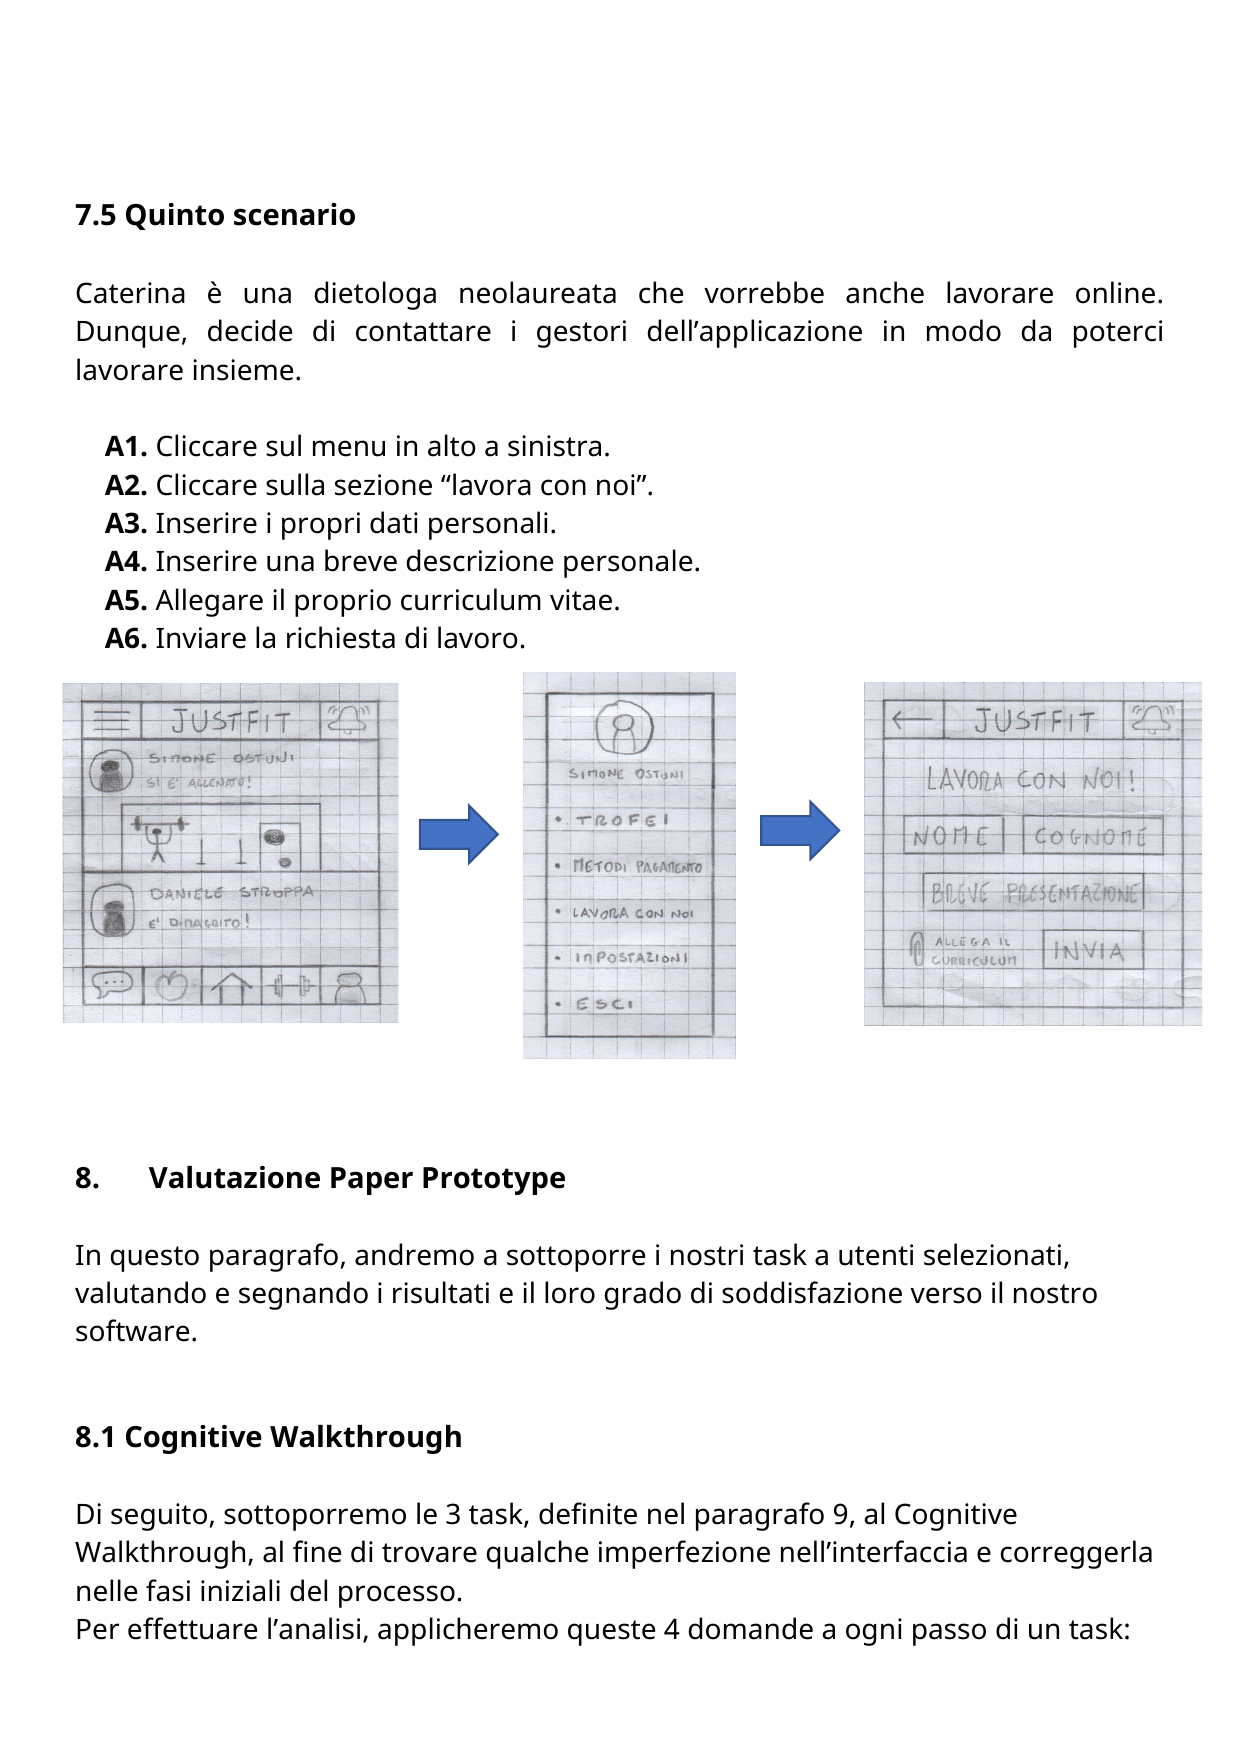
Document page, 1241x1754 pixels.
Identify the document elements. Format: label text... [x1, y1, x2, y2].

text In questo paragrafo, andremo a sottoporre i nostri task a utenti selezionati, valutando e segnando i risultati e il loro grado di soddisfazione verso il nostro software. [75, 1235, 1165, 1350]
text Di seguito, sottoporremo le 3 task, definite nel paragrafo 9, al Cognitive Walkthrough, al fine di trovare qualche imperfezione nell’interfaccia e correggerla nelle fasi iniziali del processo. [75, 1494, 1165, 1609]
text A3. Inserire i propri dati personali. [104, 503, 1165, 542]
text Per effettuare l’analisi, applicheremo queste 4 domande a ogni passo di un task: [75, 1609, 1165, 1648]
text A2. Cliccare sulla sezione “lavora con noi”. [104, 465, 1165, 503]
picture [62, 683, 399, 1023]
text A4. Inserire una breve descrizione personale. [104, 542, 1165, 580]
text Caterina è una dietologa neolaureata che vorrebbe anche lavorare online. Dunque, decide di contattare i gestori dell’applicazione in modo da poterci lavorare insieme. [75, 273, 1165, 388]
text A5. Allegare il proprio curriculum vitae. [104, 580, 1165, 618]
text A6. Inviare la richiesta di lavoro. [104, 618, 1165, 657]
list Valutazione Paper Prototype [75, 1157, 1165, 1197]
text A1. Cliccare sul menu in alto a sinistra. [104, 427, 1165, 465]
picture [523, 672, 736, 1059]
text 7.5 Quinto scenario [75, 194, 1165, 234]
picture [864, 682, 1203, 1026]
text 8.1 Cognitive Walkthrough [75, 1416, 1165, 1456]
